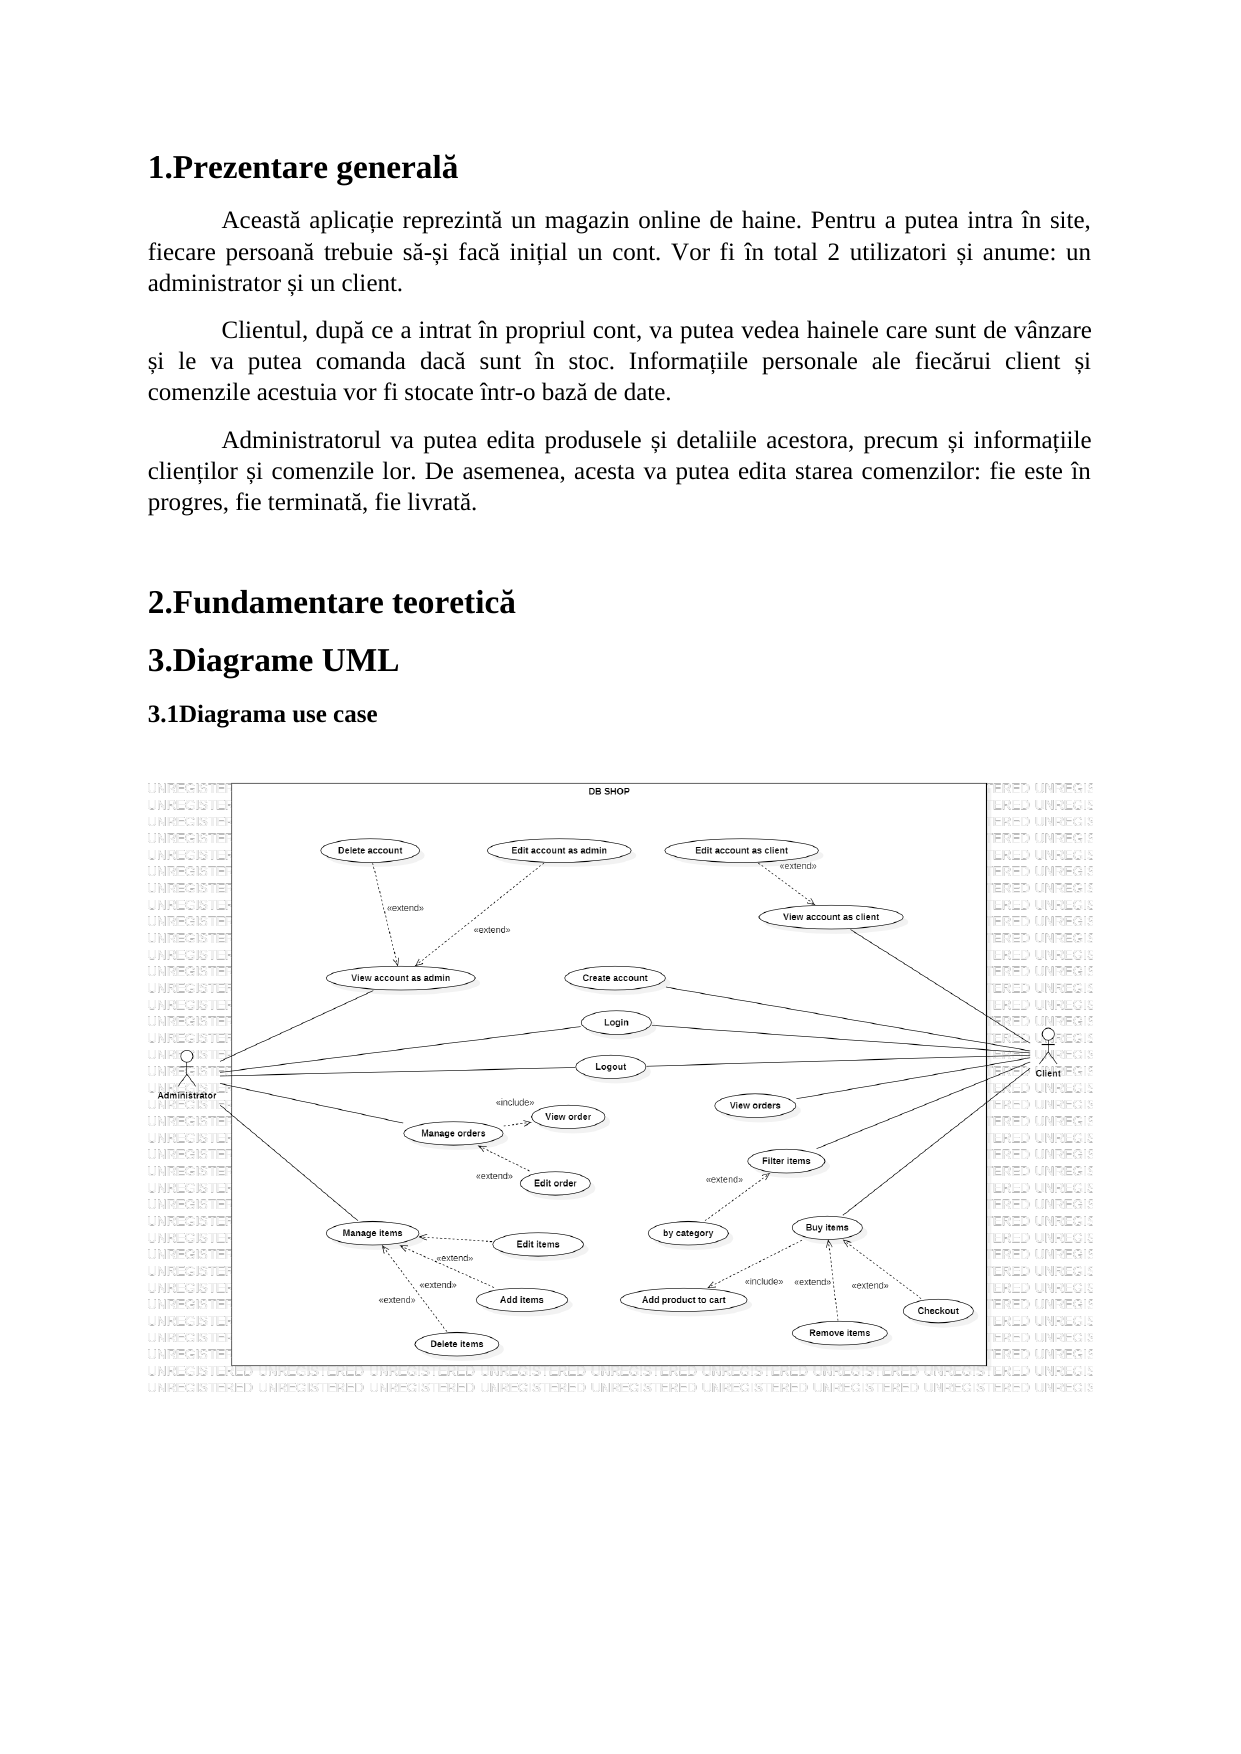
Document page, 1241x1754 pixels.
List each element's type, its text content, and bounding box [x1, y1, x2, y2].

text 1.Prezentare generală [148, 148, 1093, 186]
text 2.Fundamentare teoretică [148, 583, 1093, 621]
text Administratorul va putea edita produsele și detaliile acestora, precum și informațiile clienților și comenzile lor. De asemenea, acesta va putea edita starea comenzilor: fie este în progres, fie terminată, fie livrată. [148, 425, 1093, 516]
text 3.1Diagrama use case [148, 699, 1093, 727]
text Această aplicație reprezintă un magazin online de haine. Pentru a putea intra în site, fiecare persoană trebuie să-și facă inițial un cont. Vor fi în total 2 utilizatori și anume: un administrator și un client. [148, 206, 1093, 296]
text 3.Diagrame UML [148, 641, 1093, 679]
picture [147, 776, 1093, 1393]
text Clientul, după ce a intrat în propriul cont, va putea vedea hainele care sunt de vânzare și le va putea comanda dacă sunt în stoc. Informațiile personale ale fiecărui client și comenzile acestuia vor fi stocate într-o bază de date. [148, 315, 1093, 406]
